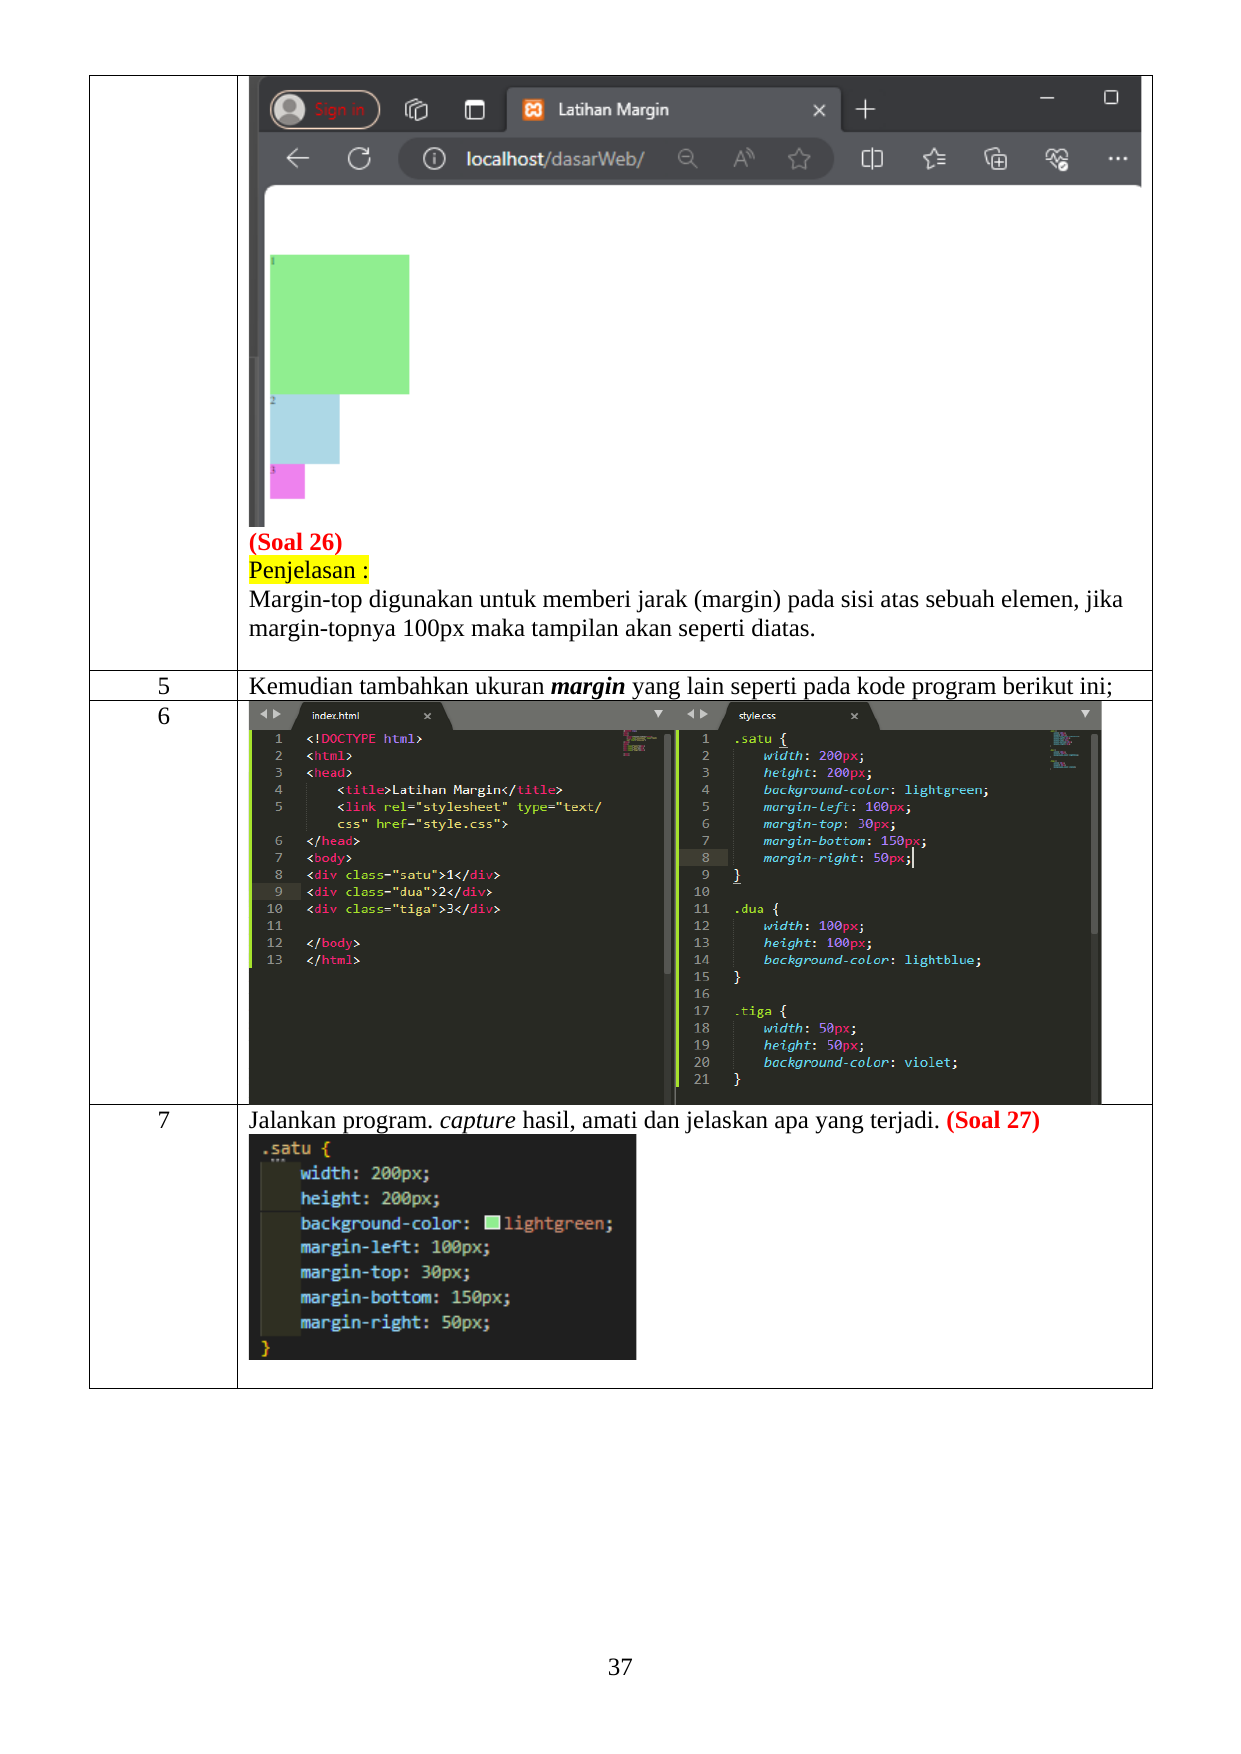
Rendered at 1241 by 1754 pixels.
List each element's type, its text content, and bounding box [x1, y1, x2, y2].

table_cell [238, 1105, 1152, 1388]
table_cell 4 [90, 76, 237, 670]
table_cell 5 [90, 671, 237, 700]
table_cell 7 [90, 1105, 237, 1388]
table_cell [238, 701, 248, 1104]
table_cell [238, 76, 1152, 670]
table_cell [1102, 701, 1152, 1104]
table_cell Kemudian tambahkan ukuran margin yang lain seperti pada kode program berikut ini; [238, 671, 1152, 700]
picture [248, 76, 1142, 527]
table_cell 6 [90, 701, 237, 1104]
picture [248, 1134, 637, 1360]
picture [248, 701, 1102, 1105]
